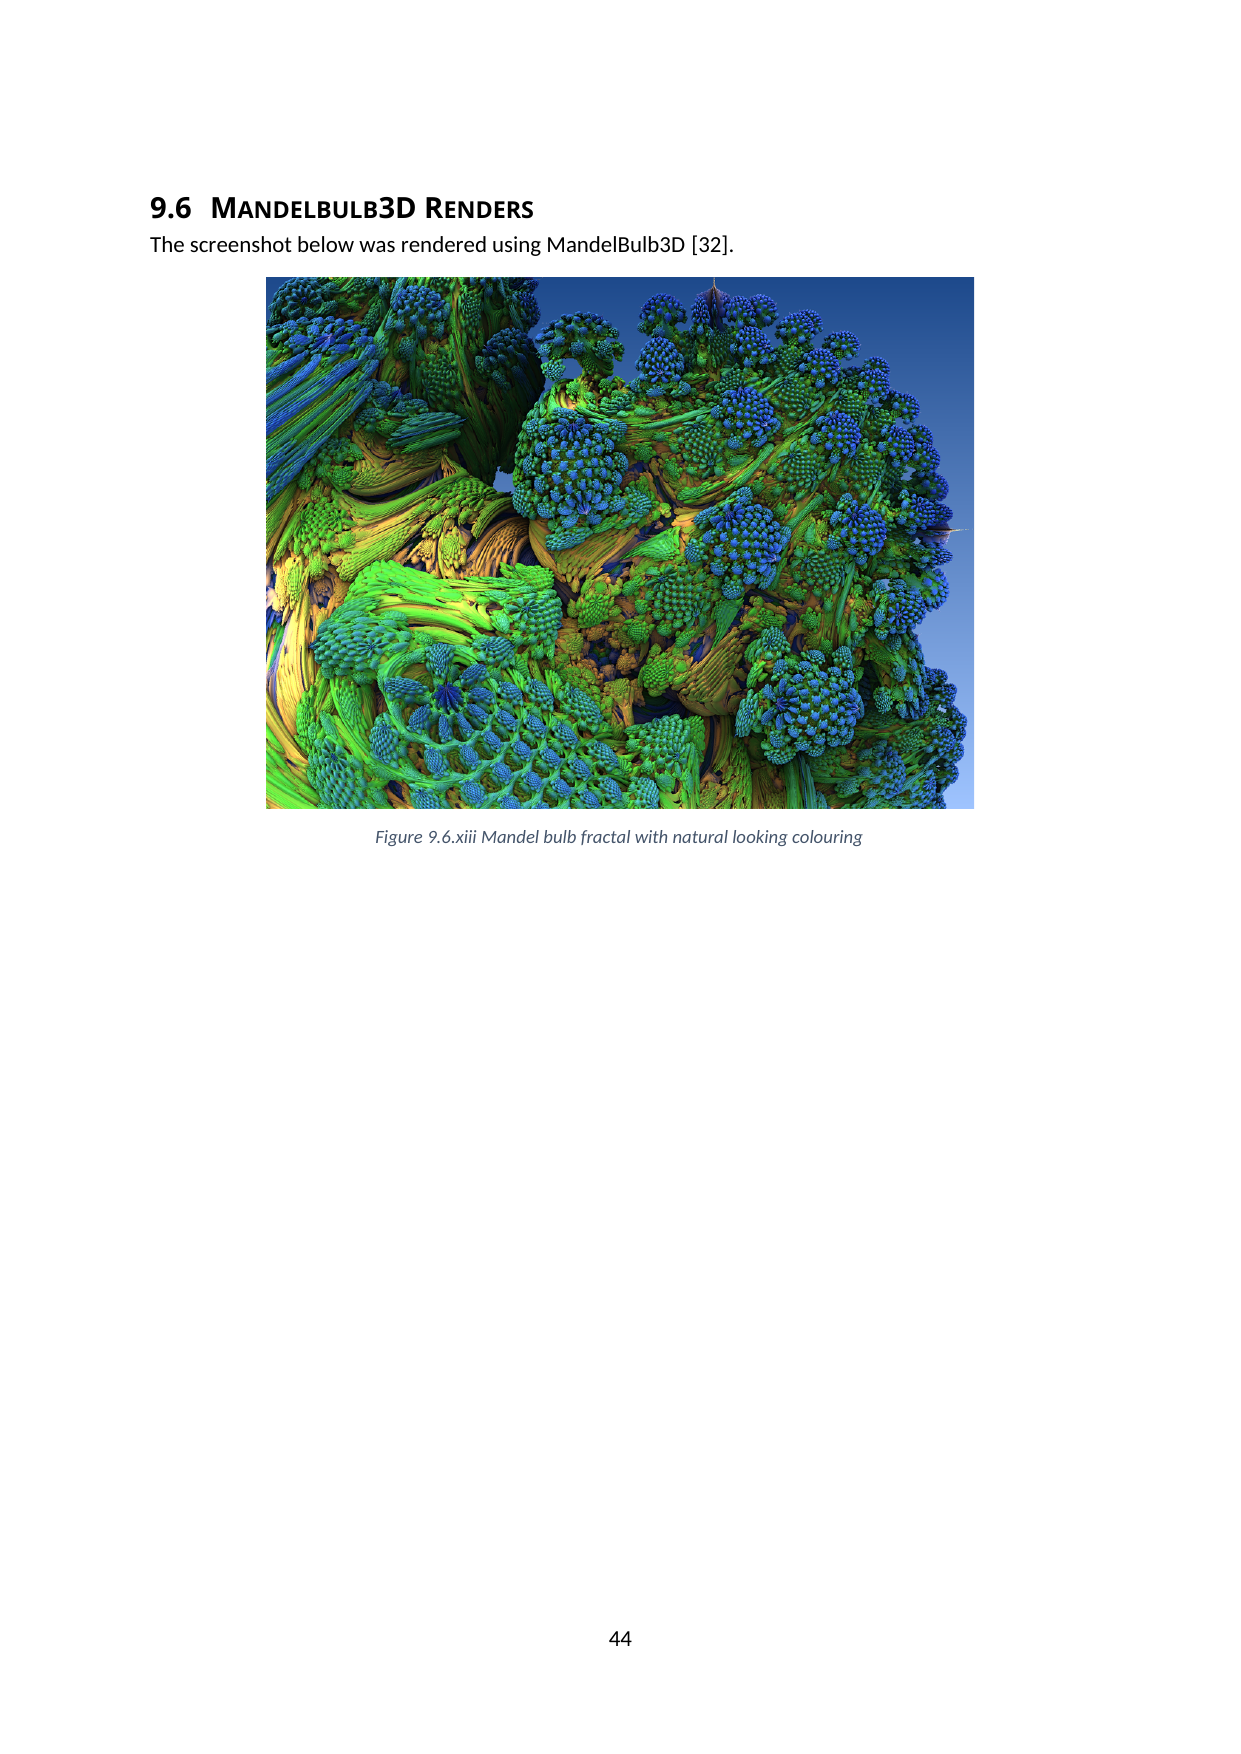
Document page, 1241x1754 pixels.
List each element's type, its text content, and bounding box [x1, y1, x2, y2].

text The screenshot below was rendered using MandelBulb3D . [150, 230, 1090, 258]
picture [266, 277, 975, 809]
subtitle Mandelbulb3D Renders [150, 187, 1090, 227]
